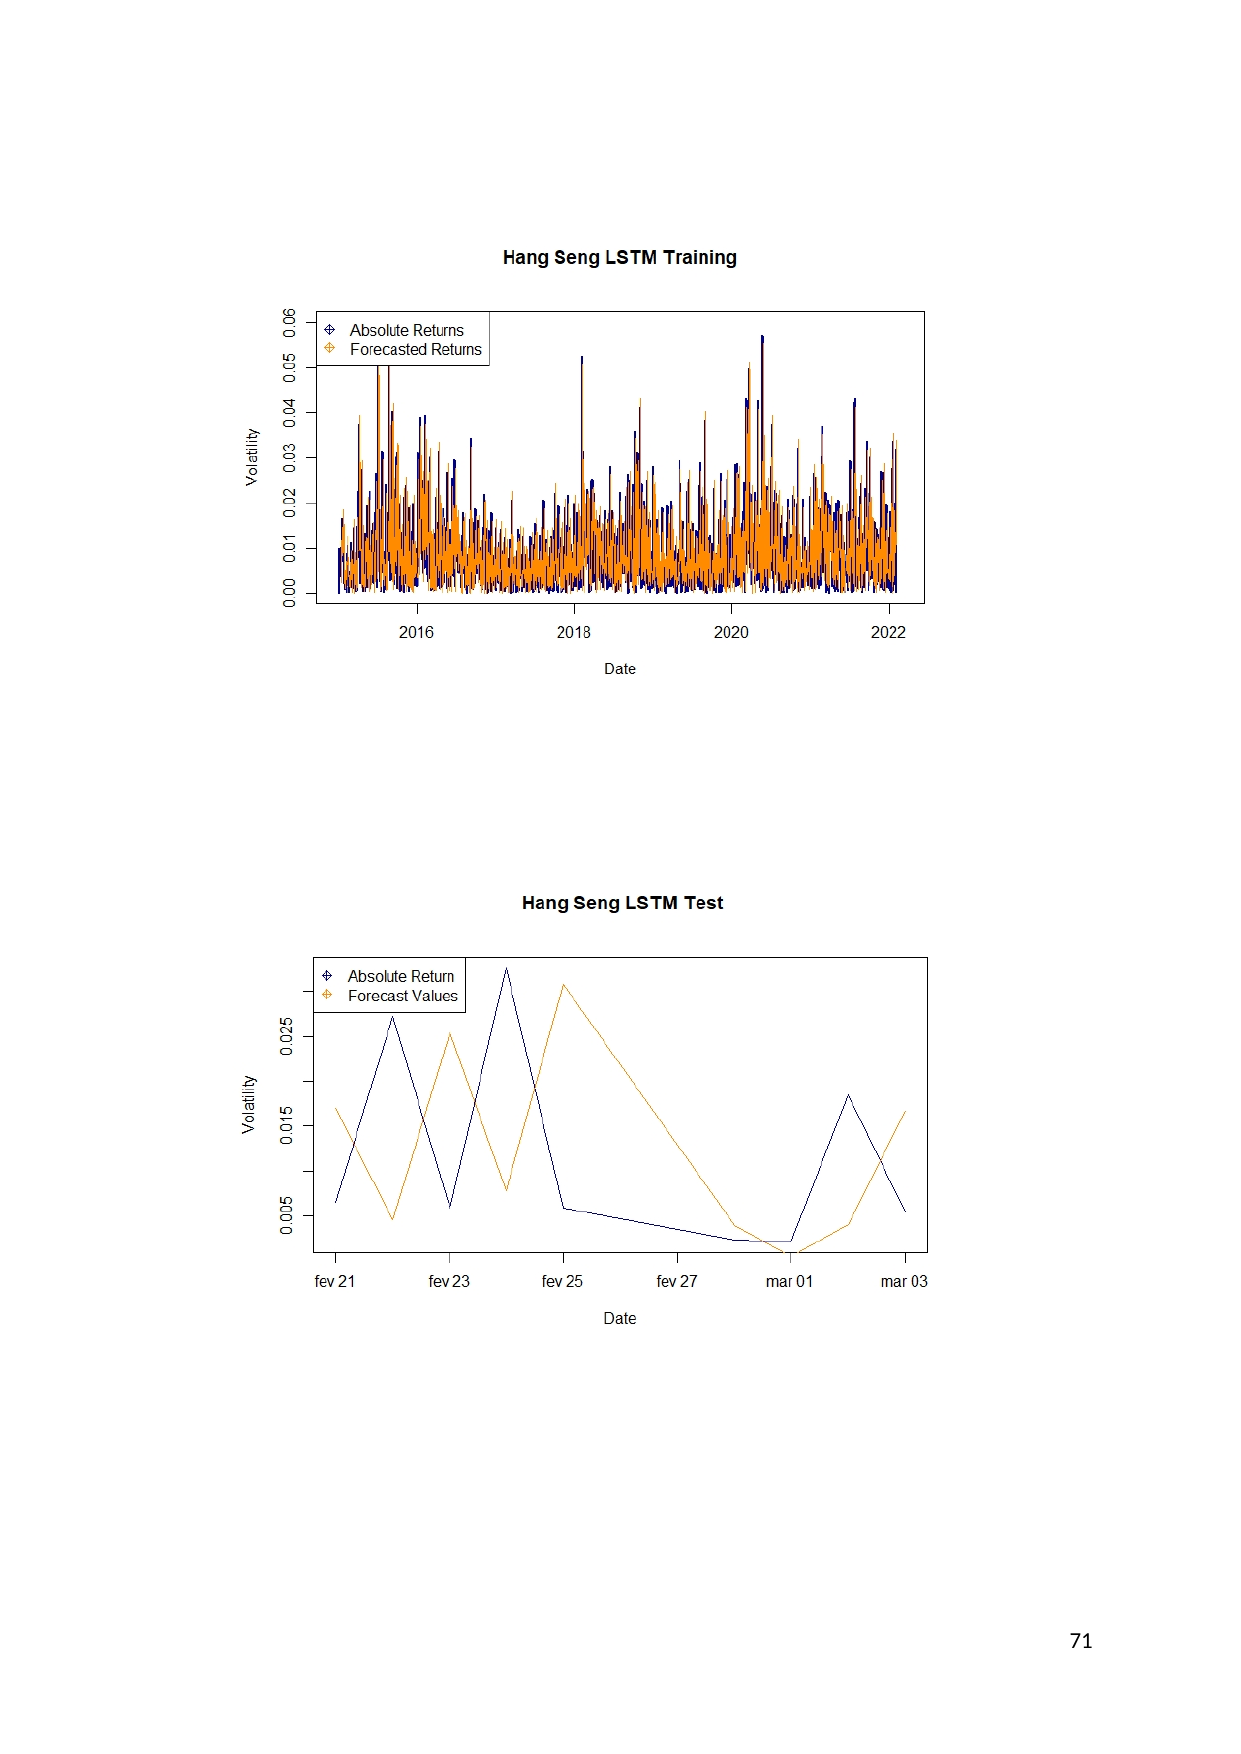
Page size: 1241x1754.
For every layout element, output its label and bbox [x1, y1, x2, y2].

picture [206, 200, 1035, 714]
picture [201, 845, 1039, 1364]
